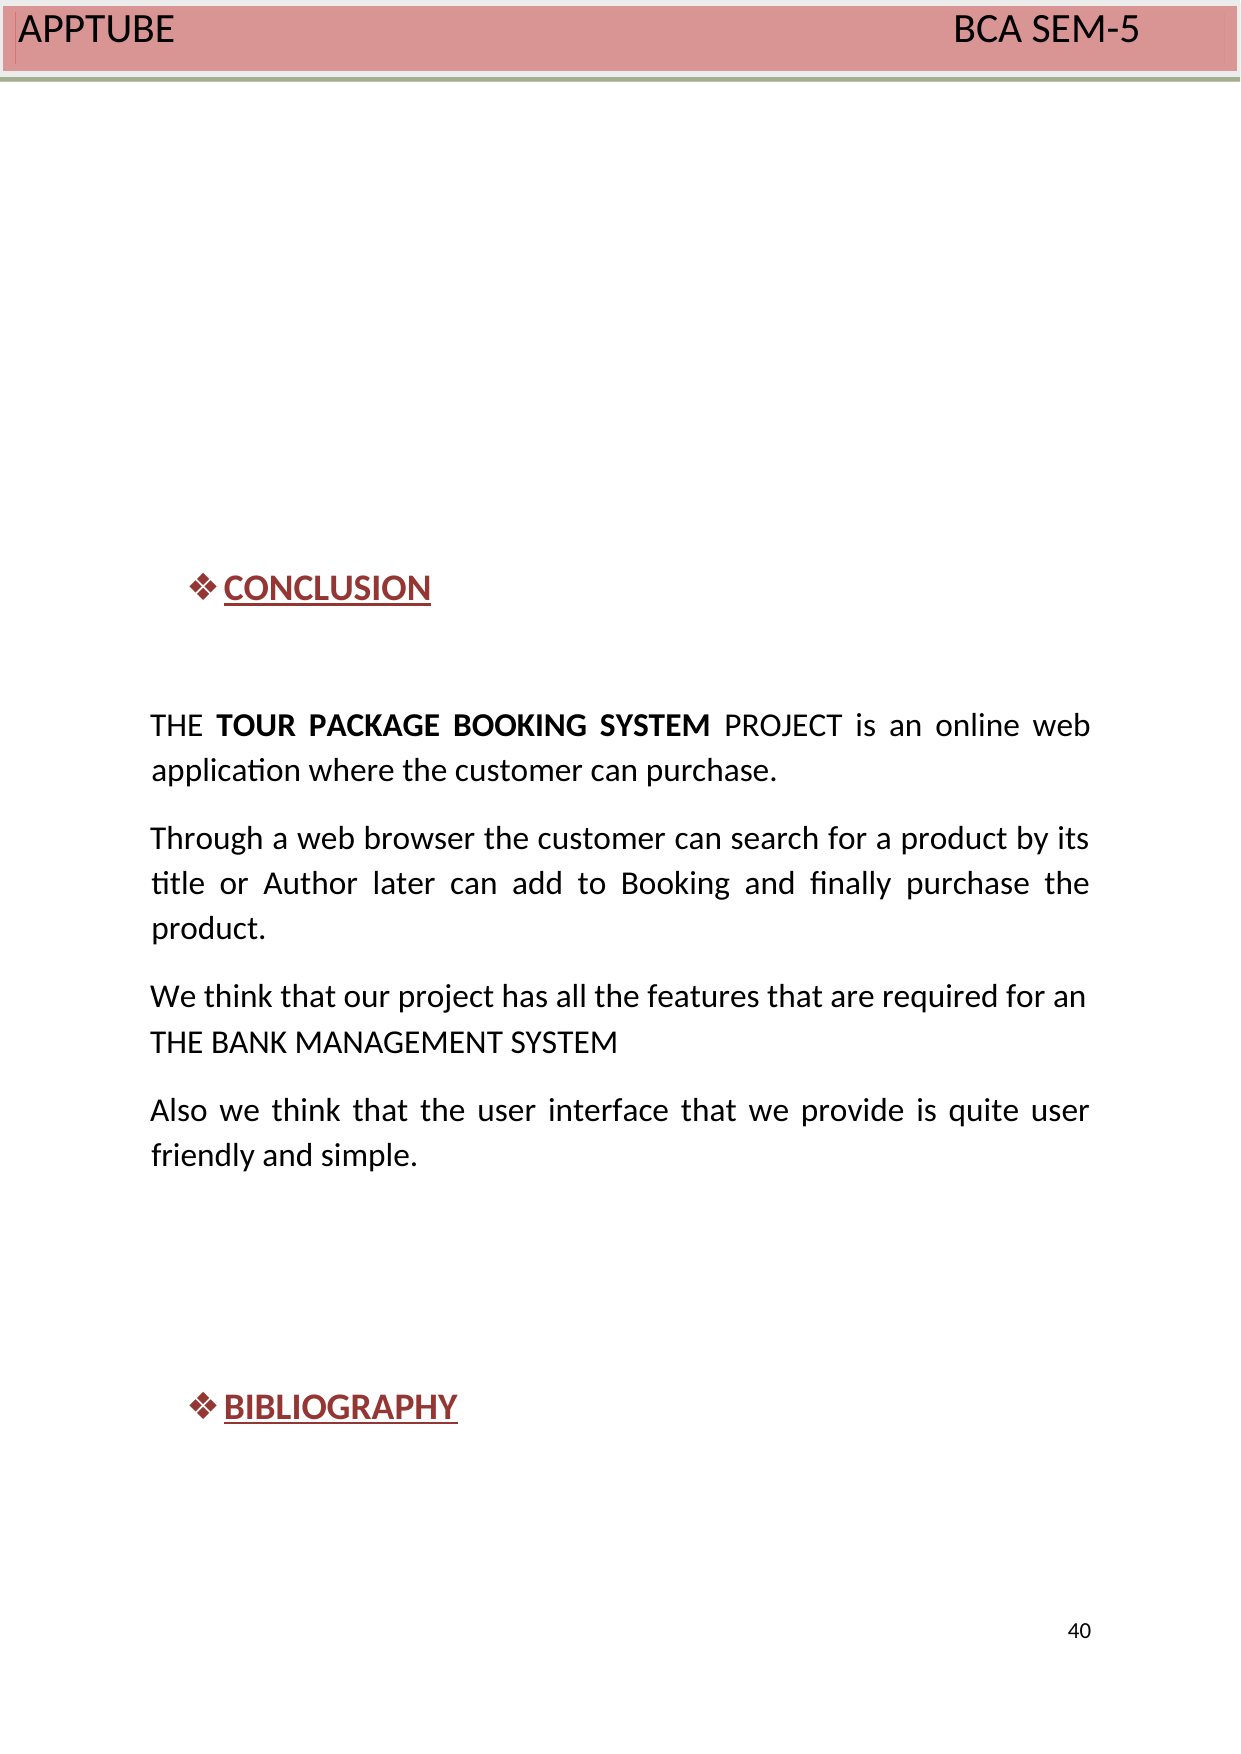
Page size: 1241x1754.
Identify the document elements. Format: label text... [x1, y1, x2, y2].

text Also we think that the user interface that we provide is quite user friendly and simple. [150, 1089, 1091, 1175]
picture [3, 12, 1237, 64]
text THE BANK MANAGEMENT SYSTEM [150, 1021, 1091, 1062]
list CONCLUSION [186, 545, 1197, 622]
picture [0, 77, 1241, 82]
text We think that our project has all the features that are required for an [150, 975, 1091, 1016]
list BIBLIOGRAPHY [186, 1364, 1197, 1441]
text Through a web browser the customer can search for a product by its title or Author later can add to Booking and finally purchase the product. [150, 817, 1091, 948]
text THE TOUR PACKAGE BOOKING SYSTEM PROJECT is an online web application where the customer can purchase. [150, 704, 1091, 790]
